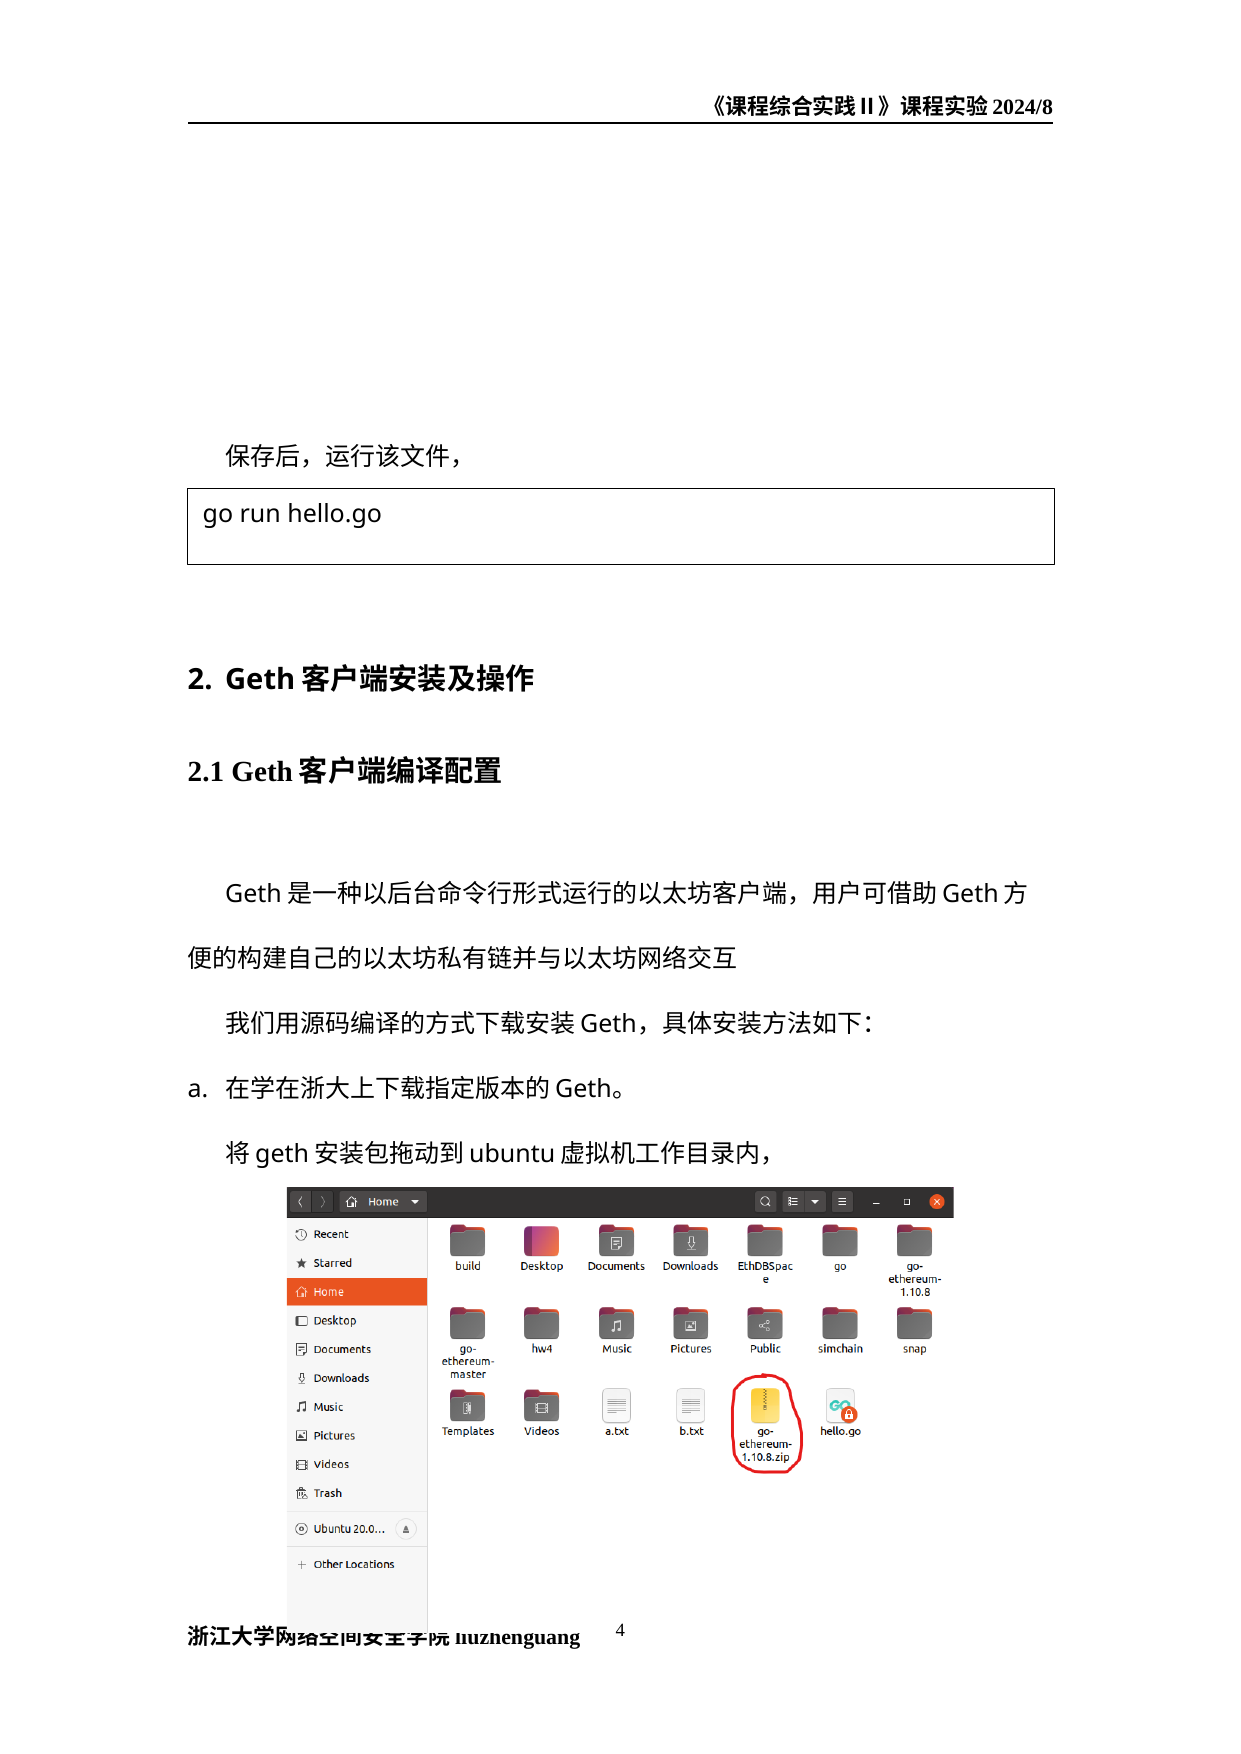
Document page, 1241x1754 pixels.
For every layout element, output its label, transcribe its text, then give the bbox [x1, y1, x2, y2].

subtitle 2.1 Geth客户端编译配置 [187, 736, 1053, 801]
list 保存后，运行该文件， [225, 422, 1053, 487]
text Geth是一种以后台命令行形式运行的以太坊客户端，用户可借助Geth方 [225, 859, 1053, 924]
picture [286, 1187, 954, 1633]
text 便的构建自己的以太坊私有链并与以太坊网络交互 [187, 924, 1053, 989]
text 我们用源码编译的方式下载安装Geth，具体安装方法如下： [225, 989, 1053, 1054]
text 将geth安装包拖动到ubuntu虚拟机工作目录内， [225, 1119, 1053, 1184]
subtitle Geth客户端安装及操作 [187, 644, 1053, 709]
list 在学在浙大上下载指定版本的Geth。 [187, 1054, 1053, 1119]
